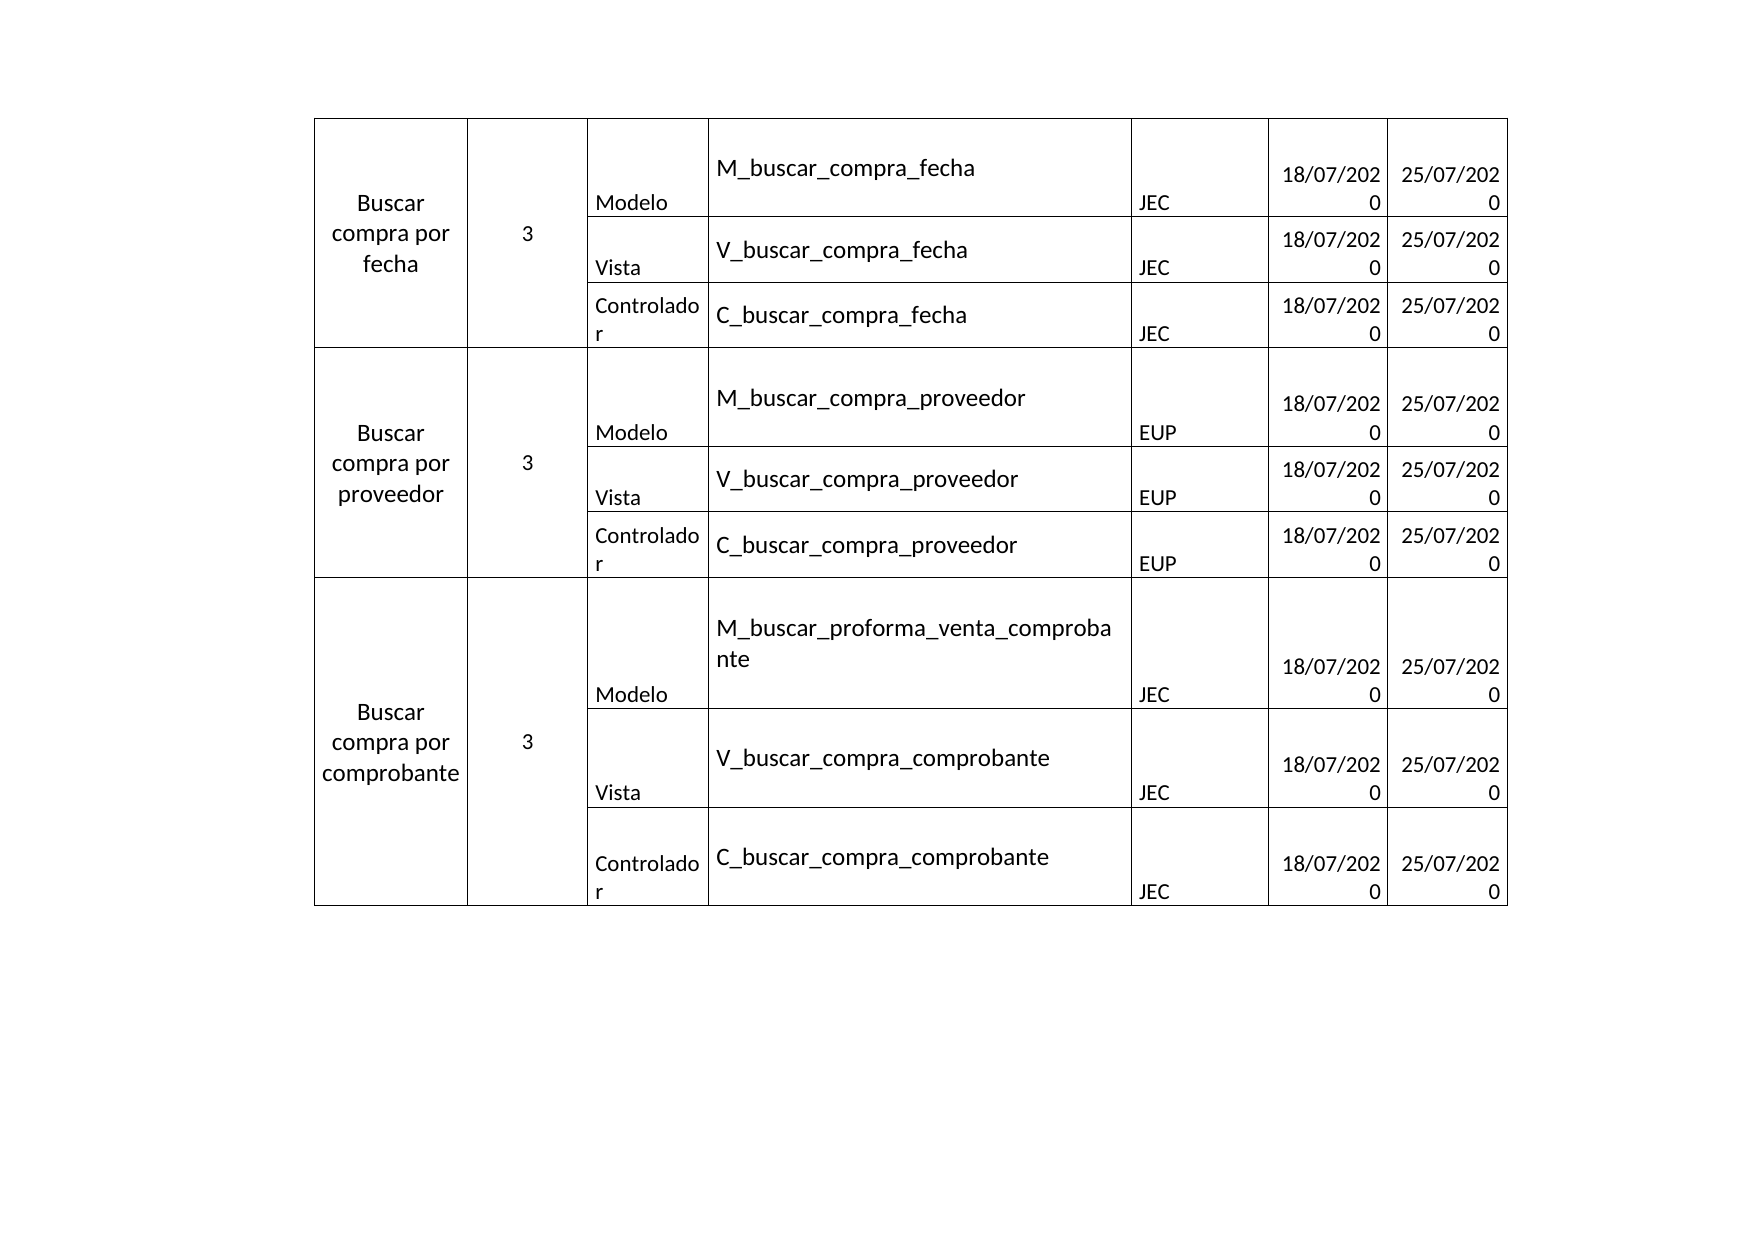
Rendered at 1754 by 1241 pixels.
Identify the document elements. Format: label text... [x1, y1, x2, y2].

table_cell JEC [1132, 709, 1268, 807]
table_cell M_buscar_compra_fecha [709, 119, 1131, 216]
table_cell 18/07/2020 [1269, 348, 1387, 446]
table_cell 18/07/2020 [1269, 447, 1387, 511]
table_cell JEC [1132, 283, 1268, 347]
table_cell 18/07/2020 [1269, 808, 1387, 905]
table_cell 18/07/2020 [1269, 512, 1387, 577]
table_cell Vista [588, 709, 708, 807]
table_cell 25/07/2020 [1388, 217, 1507, 282]
table_cell Modelo [588, 348, 708, 446]
table_cell Vista [588, 217, 708, 282]
table_cell Buscar compra por proveedor [315, 348, 467, 577]
table_cell EUP [1132, 348, 1268, 446]
table_cell JEC [1132, 578, 1268, 708]
table_cell JEC [1132, 119, 1268, 216]
table_cell 18/07/2020 [1269, 283, 1387, 347]
table_cell Buscar compra por fecha [315, 119, 467, 347]
table_cell JEC [1132, 808, 1268, 905]
table_cell 25/07/2020 [1388, 808, 1507, 905]
table_cell C_buscar_compra_comprobante [709, 808, 1131, 905]
table_cell V_buscar_compra_proveedor [709, 447, 1131, 511]
table_cell 3 [468, 578, 587, 905]
table_cell 3 [468, 119, 587, 347]
table_cell Controlador [588, 808, 708, 905]
table_cell Vista [588, 447, 708, 511]
table_cell 18/07/2020 [1269, 578, 1387, 708]
table_cell Buscar compra por comprobante [315, 578, 467, 905]
table_cell EUP [1132, 447, 1268, 511]
table_cell 18/07/2020 [1269, 709, 1387, 807]
table_cell 25/07/2020 [1388, 447, 1507, 511]
table_cell 18/07/2020 [1269, 119, 1387, 216]
table_cell 25/07/2020 [1388, 709, 1507, 807]
table_cell 25/07/2020 [1388, 578, 1507, 708]
table_cell EUP [1132, 512, 1268, 577]
table_cell Modelo [588, 119, 708, 216]
table_cell 3 [468, 348, 587, 577]
table_cell C_buscar_compra_proveedor [709, 512, 1131, 577]
table_cell 25/07/2020 [1388, 283, 1507, 347]
table_cell Modelo [588, 578, 708, 708]
table_cell Controlador [588, 512, 708, 577]
table_cell 25/07/2020 [1388, 119, 1507, 216]
table_cell Controlador [588, 283, 708, 347]
table_cell 25/07/2020 [1388, 348, 1507, 446]
table_cell JEC [1132, 217, 1268, 282]
table_cell M_buscar_proforma_venta_comprobante [709, 578, 1131, 708]
table_cell 18/07/2020 [1269, 217, 1387, 282]
table_cell V_buscar_compra_fecha [709, 217, 1131, 282]
table_cell V_buscar_compra_comprobante [709, 709, 1131, 807]
table_cell C_buscar_compra_fecha [709, 283, 1131, 347]
table_cell M_buscar_compra_proveedor [709, 348, 1131, 446]
table_cell 25/07/2020 [1388, 512, 1507, 577]
